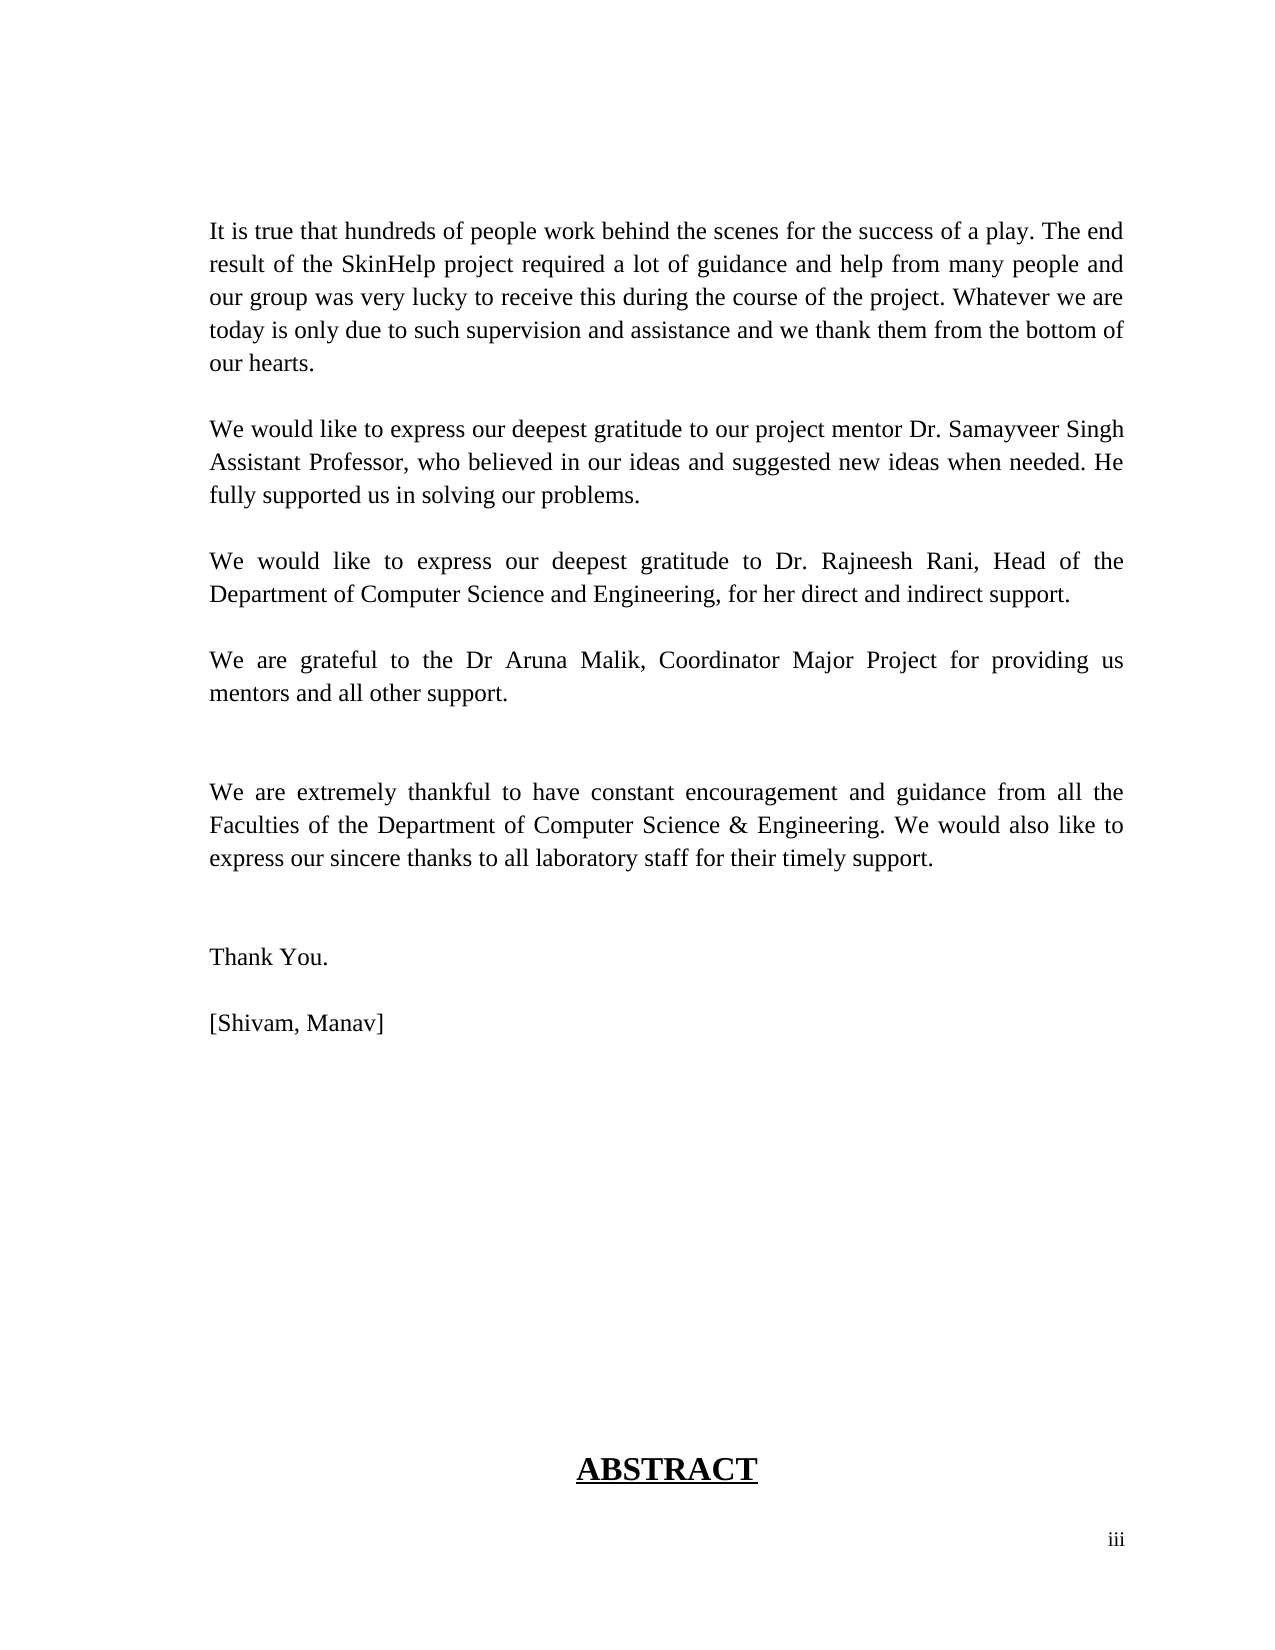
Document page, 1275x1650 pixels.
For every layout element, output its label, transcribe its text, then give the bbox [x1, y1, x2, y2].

text ABSTRACT [209, 1449, 1125, 1487]
text It is true that hundreds of people work behind the scenes for the success of a play. The end result of the SkinHelp project required a lot of guidance and help from many people and our group was very lucky to receive this during the course of the project. Whatever we are today is only due to such supervision and assistance and we thank them from the bottom of our hearts. [209, 216, 1125, 377]
text We would like to express our deepest gratitude to our project mentor Dr. Samayveer Singh Assistant Professor, who believed in our ideas and suggested new ideas when needed. He fully supported us in solving our problems. [209, 414, 1125, 509]
text [Shivam, Manav] [209, 1008, 1125, 1037]
text We are extremely thankful to have constant encouragement and guidance from all the Faculties of the Department of Computer Science & Engineering. We would also like to express our sincere thanks to all laboratory staff for their timely support. [209, 777, 1125, 872]
text We would like to express our deepest gratitude to Dr. Rajneesh Rani, Head of the Department of Computer Science and Engineering, for her direct and indirect support. [209, 546, 1125, 608]
text We are grateful to the Dr Aruna Malik, Coordinator Major Project for providing us mentors and all other support. [209, 645, 1125, 707]
text Thank You. [209, 942, 1125, 971]
